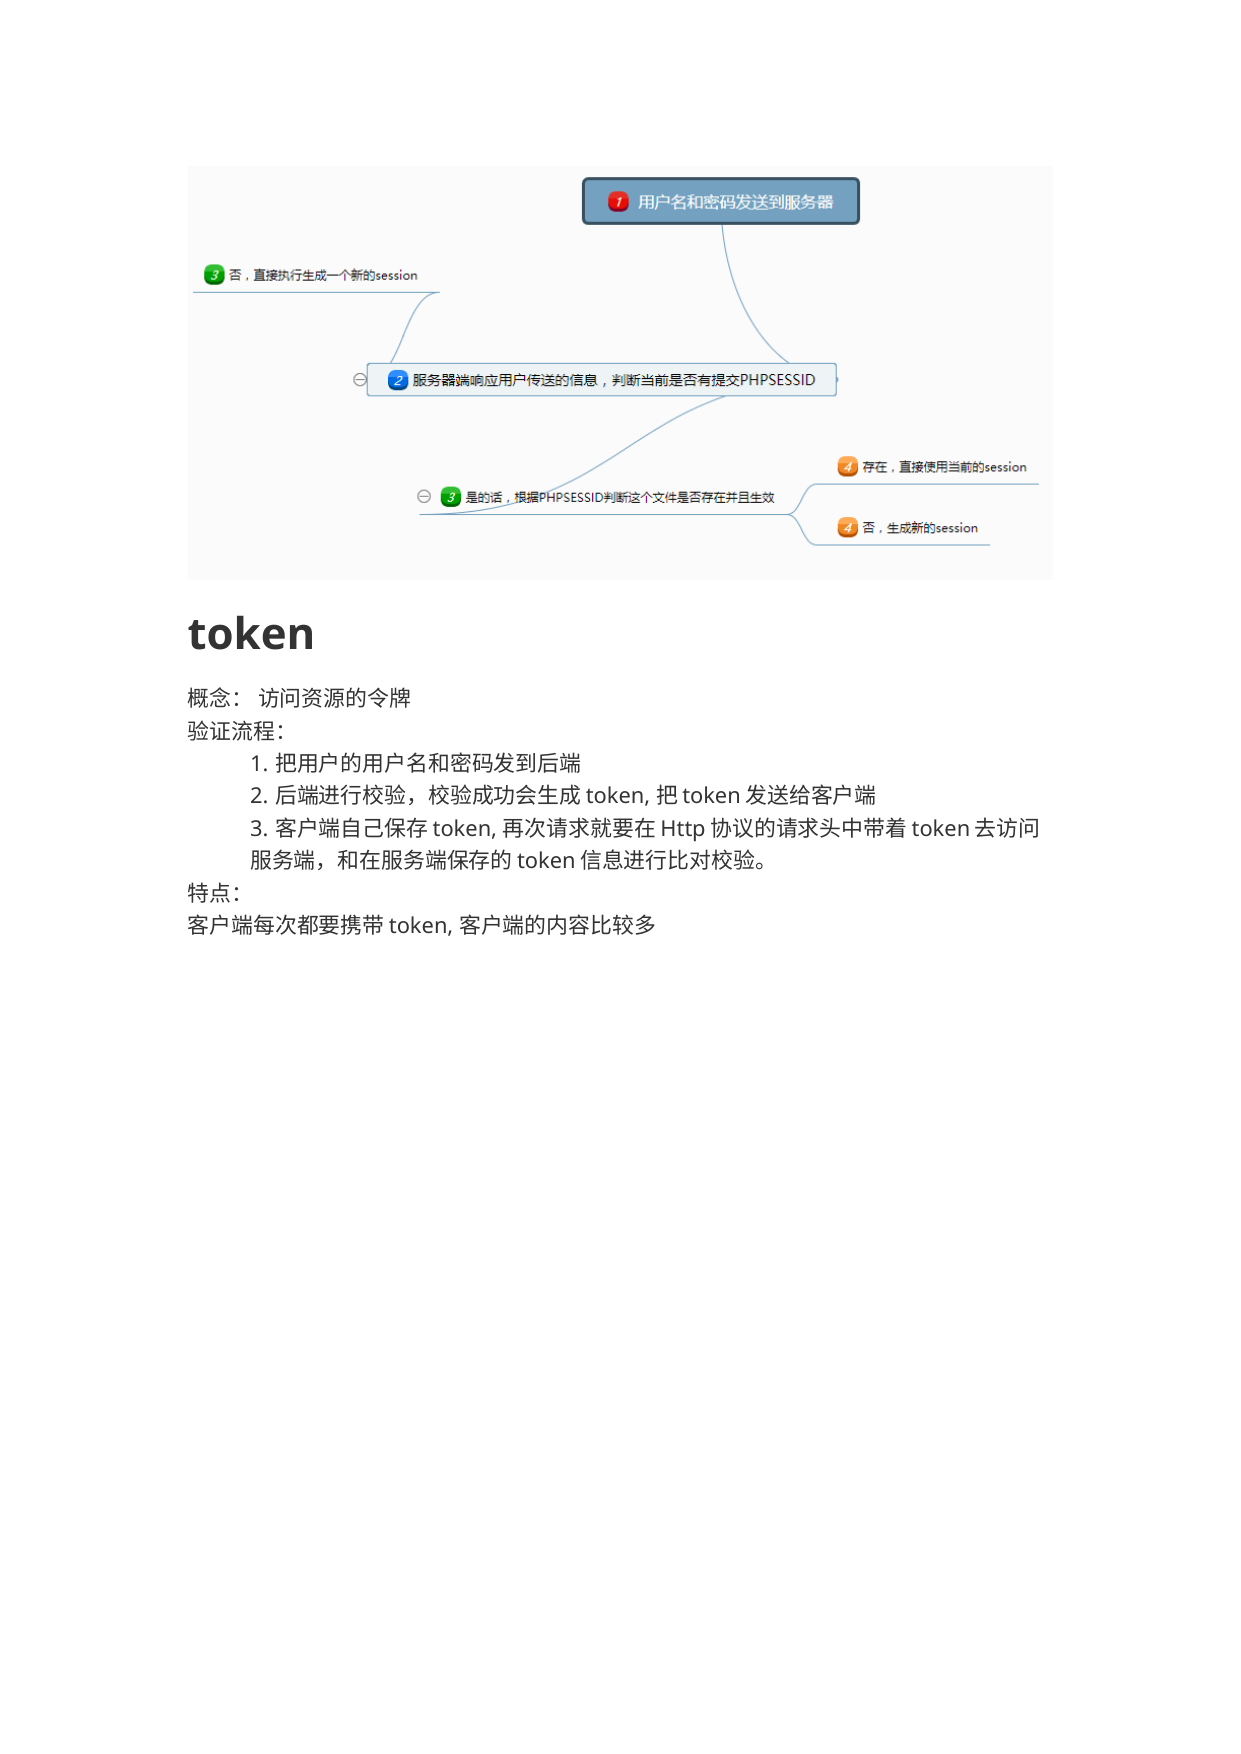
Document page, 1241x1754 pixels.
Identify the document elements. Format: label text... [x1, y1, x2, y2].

list 后端进行校验，校验成功会生成token, 把token发送给客户端 [250, 778, 1053, 811]
list 把用户的用户名和密码发到后端 [250, 746, 1053, 778]
list 客户端自己保存token, 再次请求就要在Http协议的请求头中带着token去访问服务端，和在服务端保存的token信息进行比对校验。 [250, 811, 1053, 876]
text 客户端每次都要携带token, 客户端的内容比较多 [187, 908, 1053, 941]
picture [187, 166, 1053, 580]
text 概念： 访问资源的令牌 [187, 681, 1053, 713]
text 特点： [187, 876, 1053, 908]
text token [187, 600, 1053, 665]
text 验证流程： [187, 713, 1053, 746]
